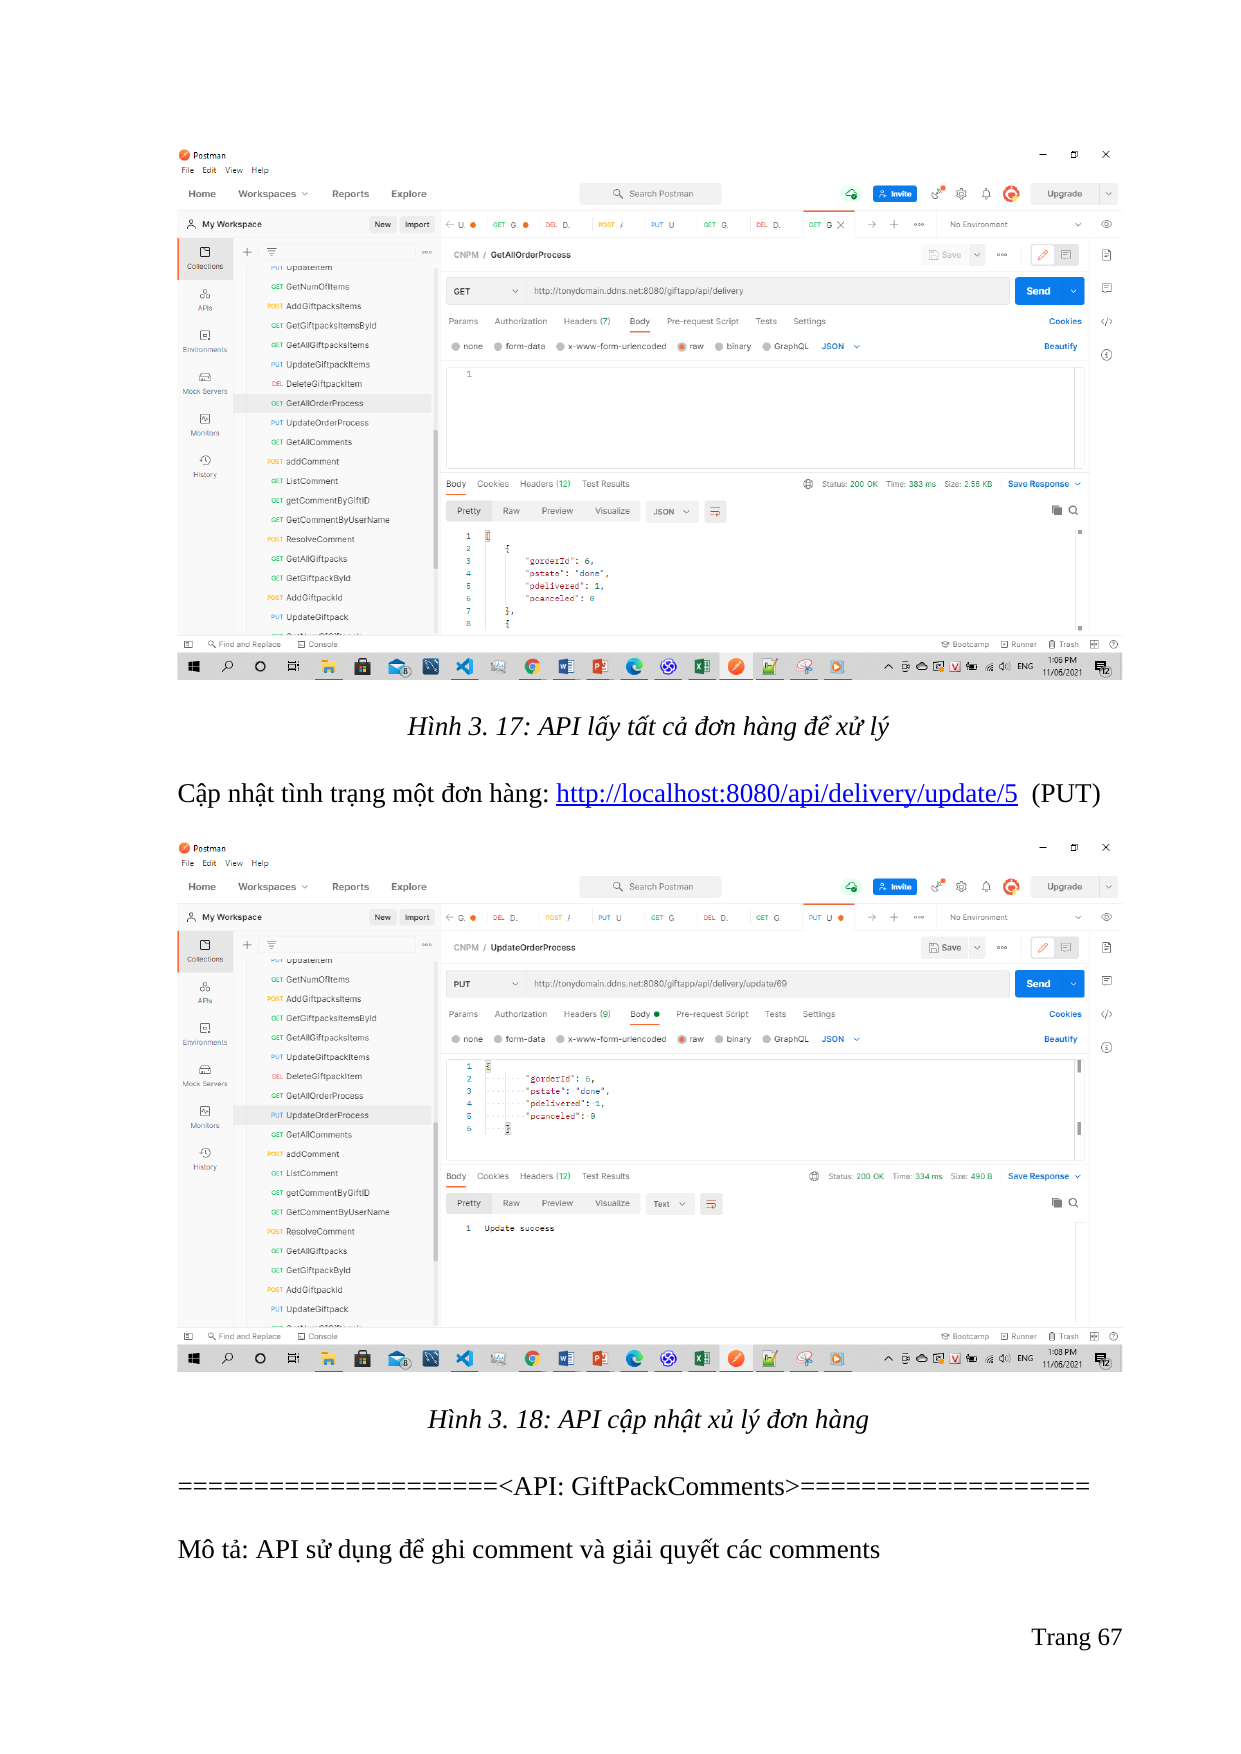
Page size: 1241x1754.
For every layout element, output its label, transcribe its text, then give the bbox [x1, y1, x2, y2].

text Mô tả: API sử dụng để ghi comment và giải quyết các comments [177, 1533, 1122, 1565]
text Hình 3. 18: API cập nhật xủ lý đơn hàng [177, 1403, 1122, 1434]
picture [177, 840, 1123, 1372]
picture [177, 147, 1123, 680]
text Hình 3. 17: API lấy tất cả đơn hàng để xử lý [177, 710, 1122, 741]
text =====================<API: GiftPackComments>=================== [177, 1470, 1122, 1501]
text Cập nhật tình trạng một đơn hàng: http://localhost:8080/api/delivery/update/5 (PUT) [177, 777, 1122, 808]
